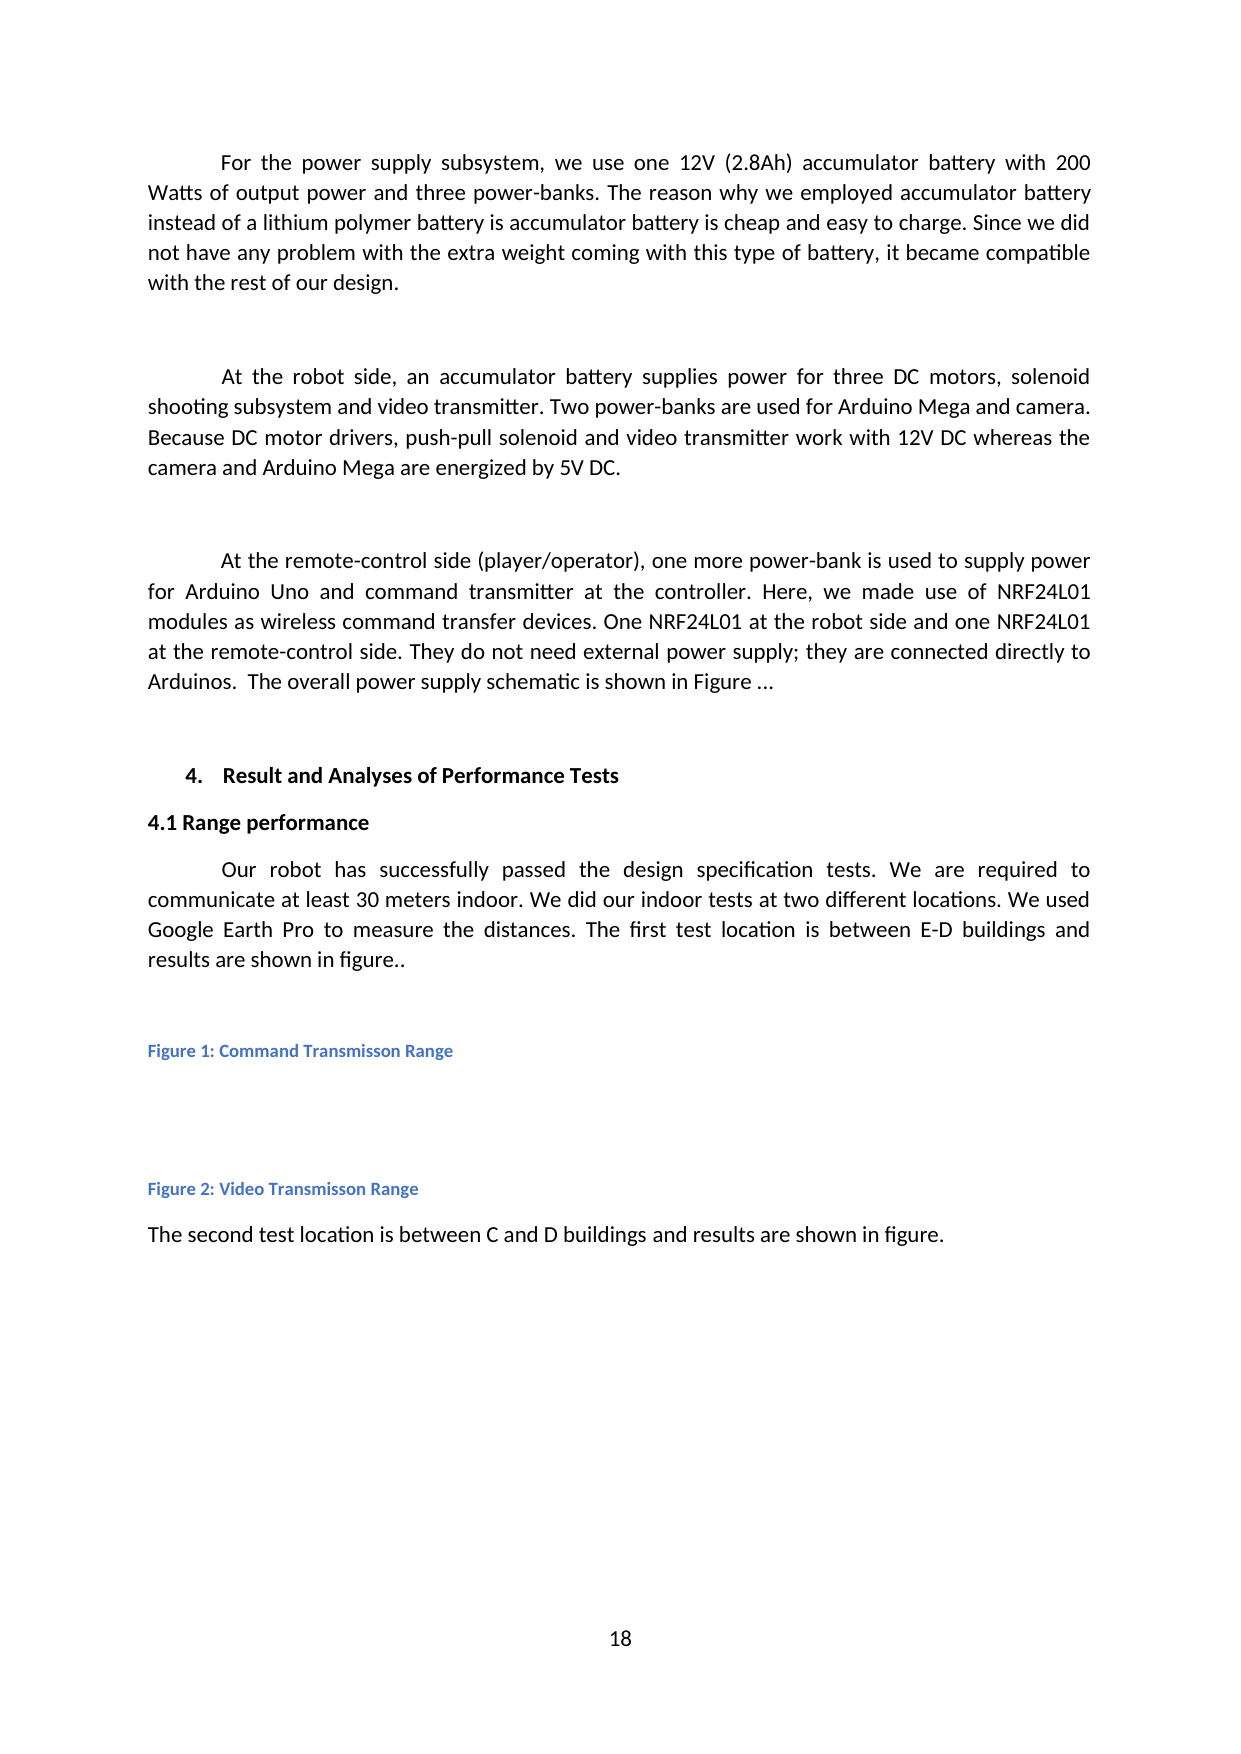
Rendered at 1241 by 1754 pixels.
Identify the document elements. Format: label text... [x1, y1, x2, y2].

text For the power supply subsystem, we use one 12V (2.8Ah) accumulator battery with 200 Watts of output power and three power-banks. The reason why we employed accumulator battery instead of a lithium polymer battery is accumulator battery is cheap and easy to charge. Since we did not have any problem with the extra weight coming with this type of battery, it became compatible with the rest of our design. [148, 148, 1093, 296]
text At the robot side, an accumulator battery supplies power for three DC motors, solenoid shooting subsystem and video transmitter. Two power-banks are used for Arduino Mega and camera. Because DC motor drivers, push-pull solenoid and video transmitter work with 12V DC whereas the camera and Arduino Mega are energized by 5V DC. [148, 362, 1093, 481]
list Result and Analyses of Performance Tests [185, 761, 1093, 789]
text Our robot has successfully passed the design specification tests. We are required to communicate at least 30 meters indoor. We did our indoor tests at two different locations. We used Google Earth Pro to measure the distances. The first test location is between E-D buildings and results are shown in figure.. [148, 855, 1093, 973]
text Figure 1: Command Transmisson Range [148, 1039, 1093, 1062]
text Figure 2: Video Transmisson Range [148, 1177, 1093, 1200]
text The second test location is between C and D buildings and results are shown in figure. [148, 1221, 1093, 1248]
text 4.1 Range performance [148, 808, 1093, 836]
text At the remote-control side (player/operator), one more power-bank is used to supply power for Arduino Uno and command transmitter at the controller. Here, we made use of NRF24L01 modules as wireless command transfer devices. One NRF24L01 at the robot side and one NRF24L01 at the remote-control side. They do not need external power supply; they are connected directly to Arduinos. The overall power supply schematic is shown in Figure ... [148, 547, 1093, 695]
